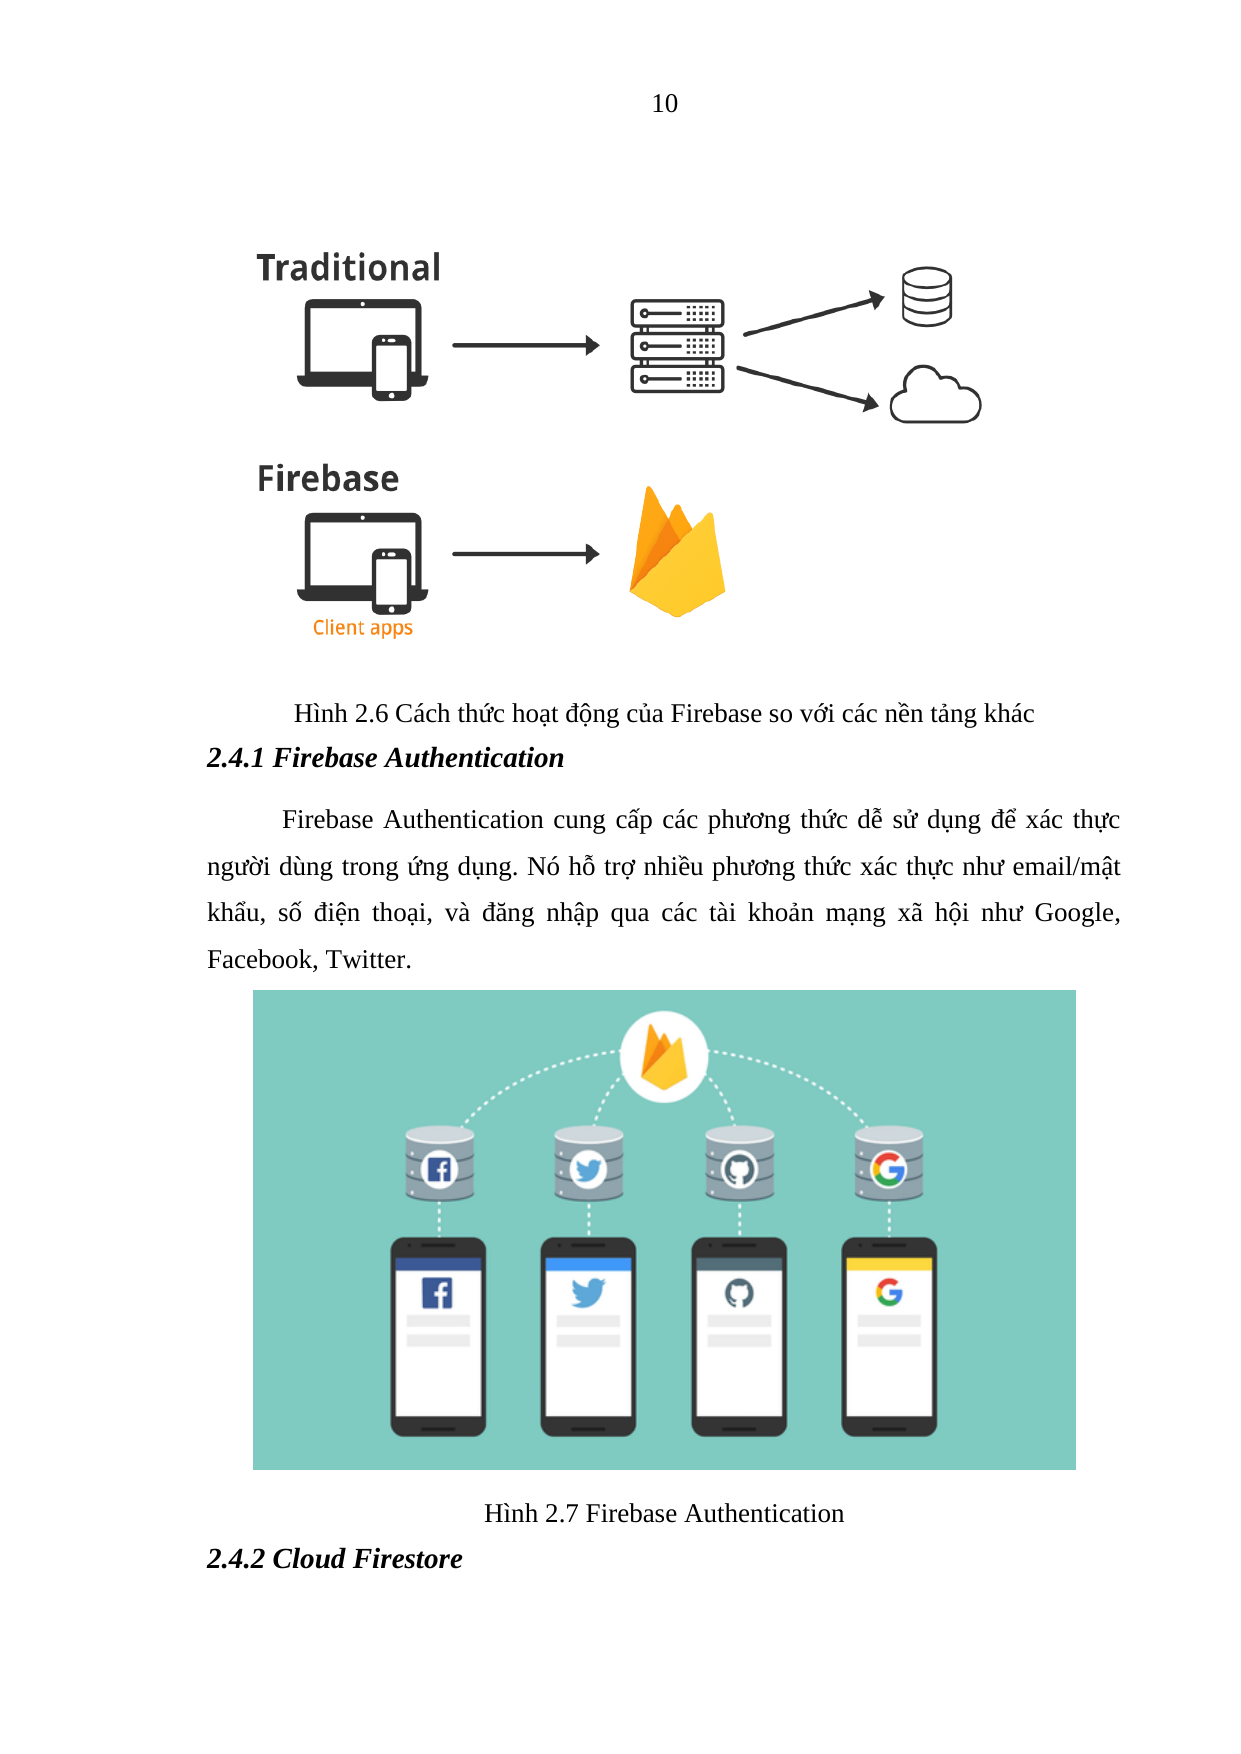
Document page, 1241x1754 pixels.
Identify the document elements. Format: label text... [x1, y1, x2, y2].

picture [253, 990, 1076, 1470]
text Hình 2.7 Firebase Authentication [207, 1498, 1122, 1529]
subtitle Cloud Firestore [207, 1541, 1122, 1575]
text Firebase Authentication cung cấp các phương thức dễ sử dụng để xác thực người dùng trong ứng dụng. Nó hỗ trợ nhiều phương thức xác thực như email/mật khẩu, số điện thoại, và đăng nhập qua các tài khoản mạng xã hội như Google, Facebook, Twitter. [207, 803, 1122, 974]
subtitle Firebase Authentication [207, 740, 1122, 774]
picture [206, 206, 1123, 669]
text Hình 2.6 Cách thức hoạt động của Firebase so với các nền tảng khác [207, 697, 1122, 728]
